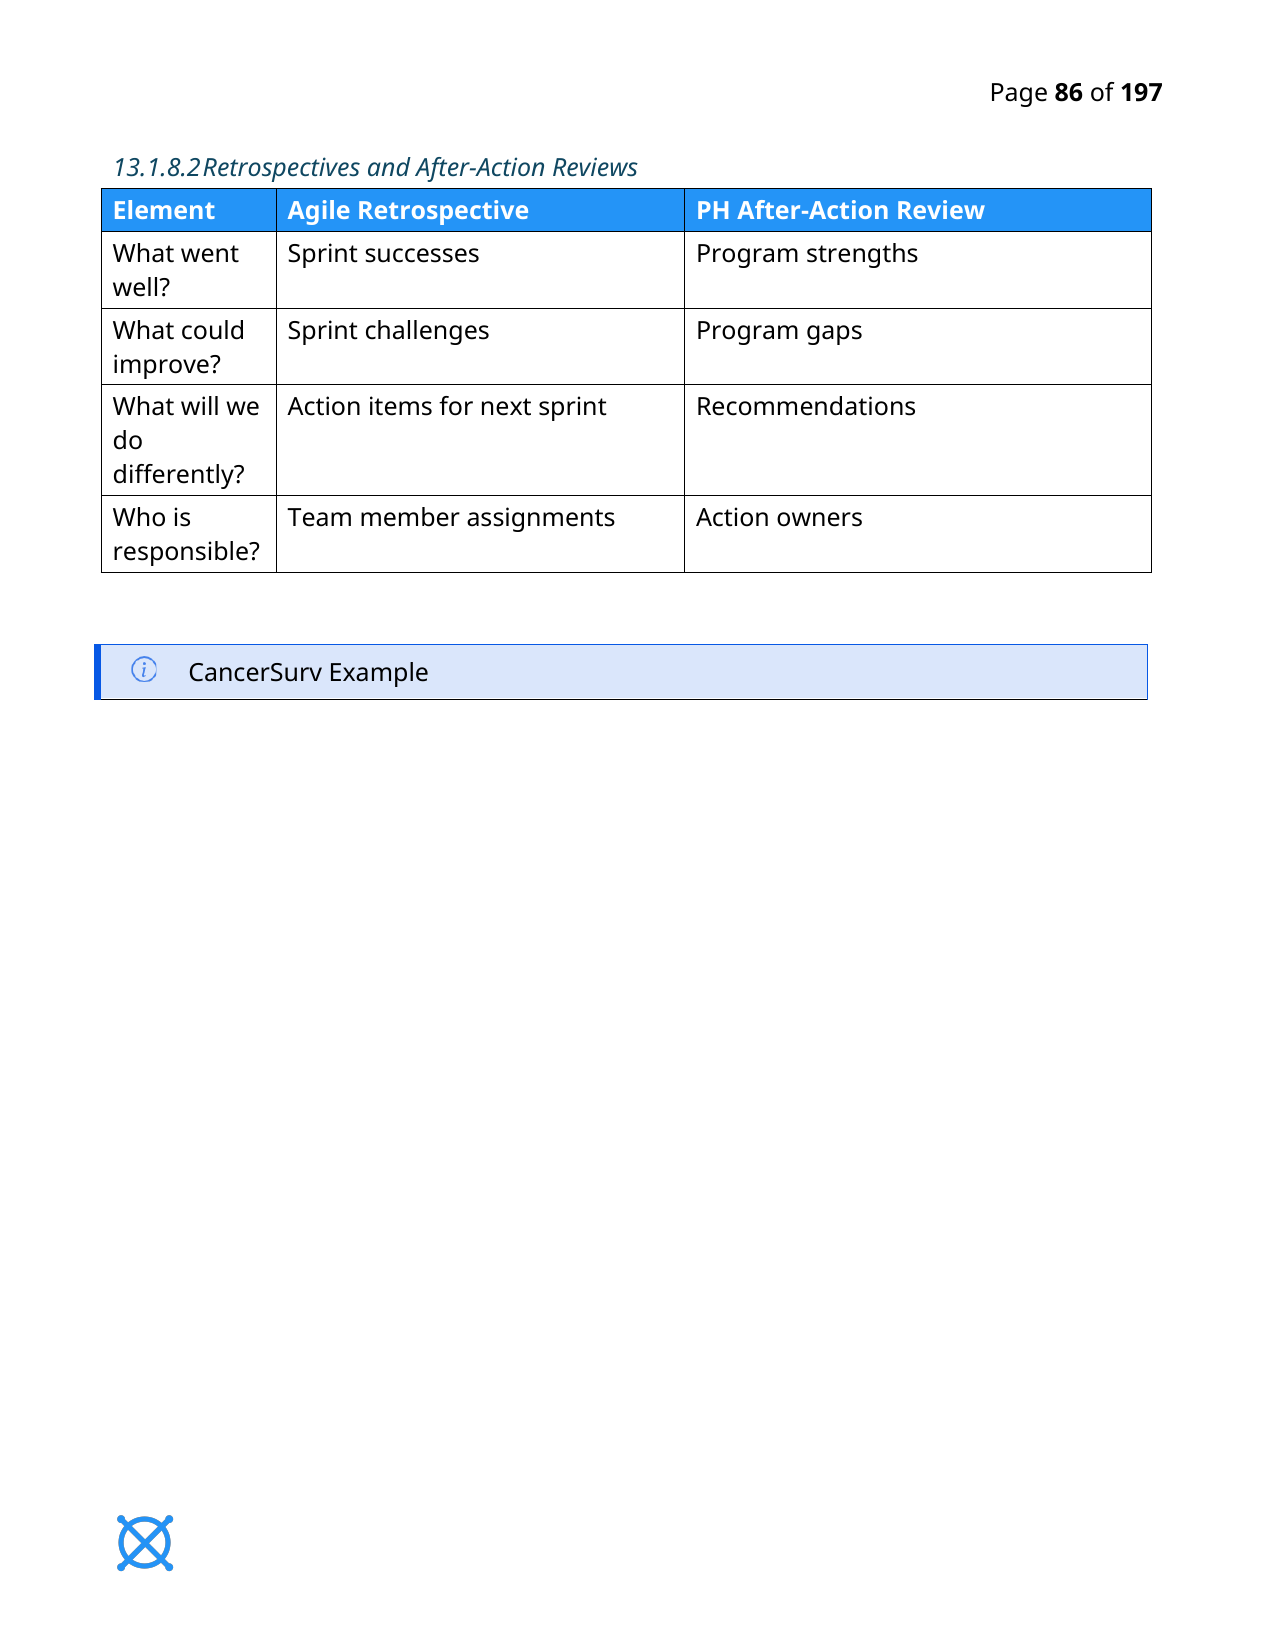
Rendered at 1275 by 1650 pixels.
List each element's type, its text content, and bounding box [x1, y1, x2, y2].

picture [112, 1511, 177, 1575]
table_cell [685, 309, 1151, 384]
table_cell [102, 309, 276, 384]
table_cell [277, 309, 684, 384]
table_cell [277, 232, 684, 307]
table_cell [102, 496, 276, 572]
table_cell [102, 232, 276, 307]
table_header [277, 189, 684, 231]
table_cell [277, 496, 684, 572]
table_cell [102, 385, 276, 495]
picture [131, 656, 157, 682]
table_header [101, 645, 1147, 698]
subtitle Retrospectives and After-Action Reviews [112, 150, 1162, 184]
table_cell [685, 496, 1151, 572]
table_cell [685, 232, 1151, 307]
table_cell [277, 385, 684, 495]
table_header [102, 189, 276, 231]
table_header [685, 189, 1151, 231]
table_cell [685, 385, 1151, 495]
